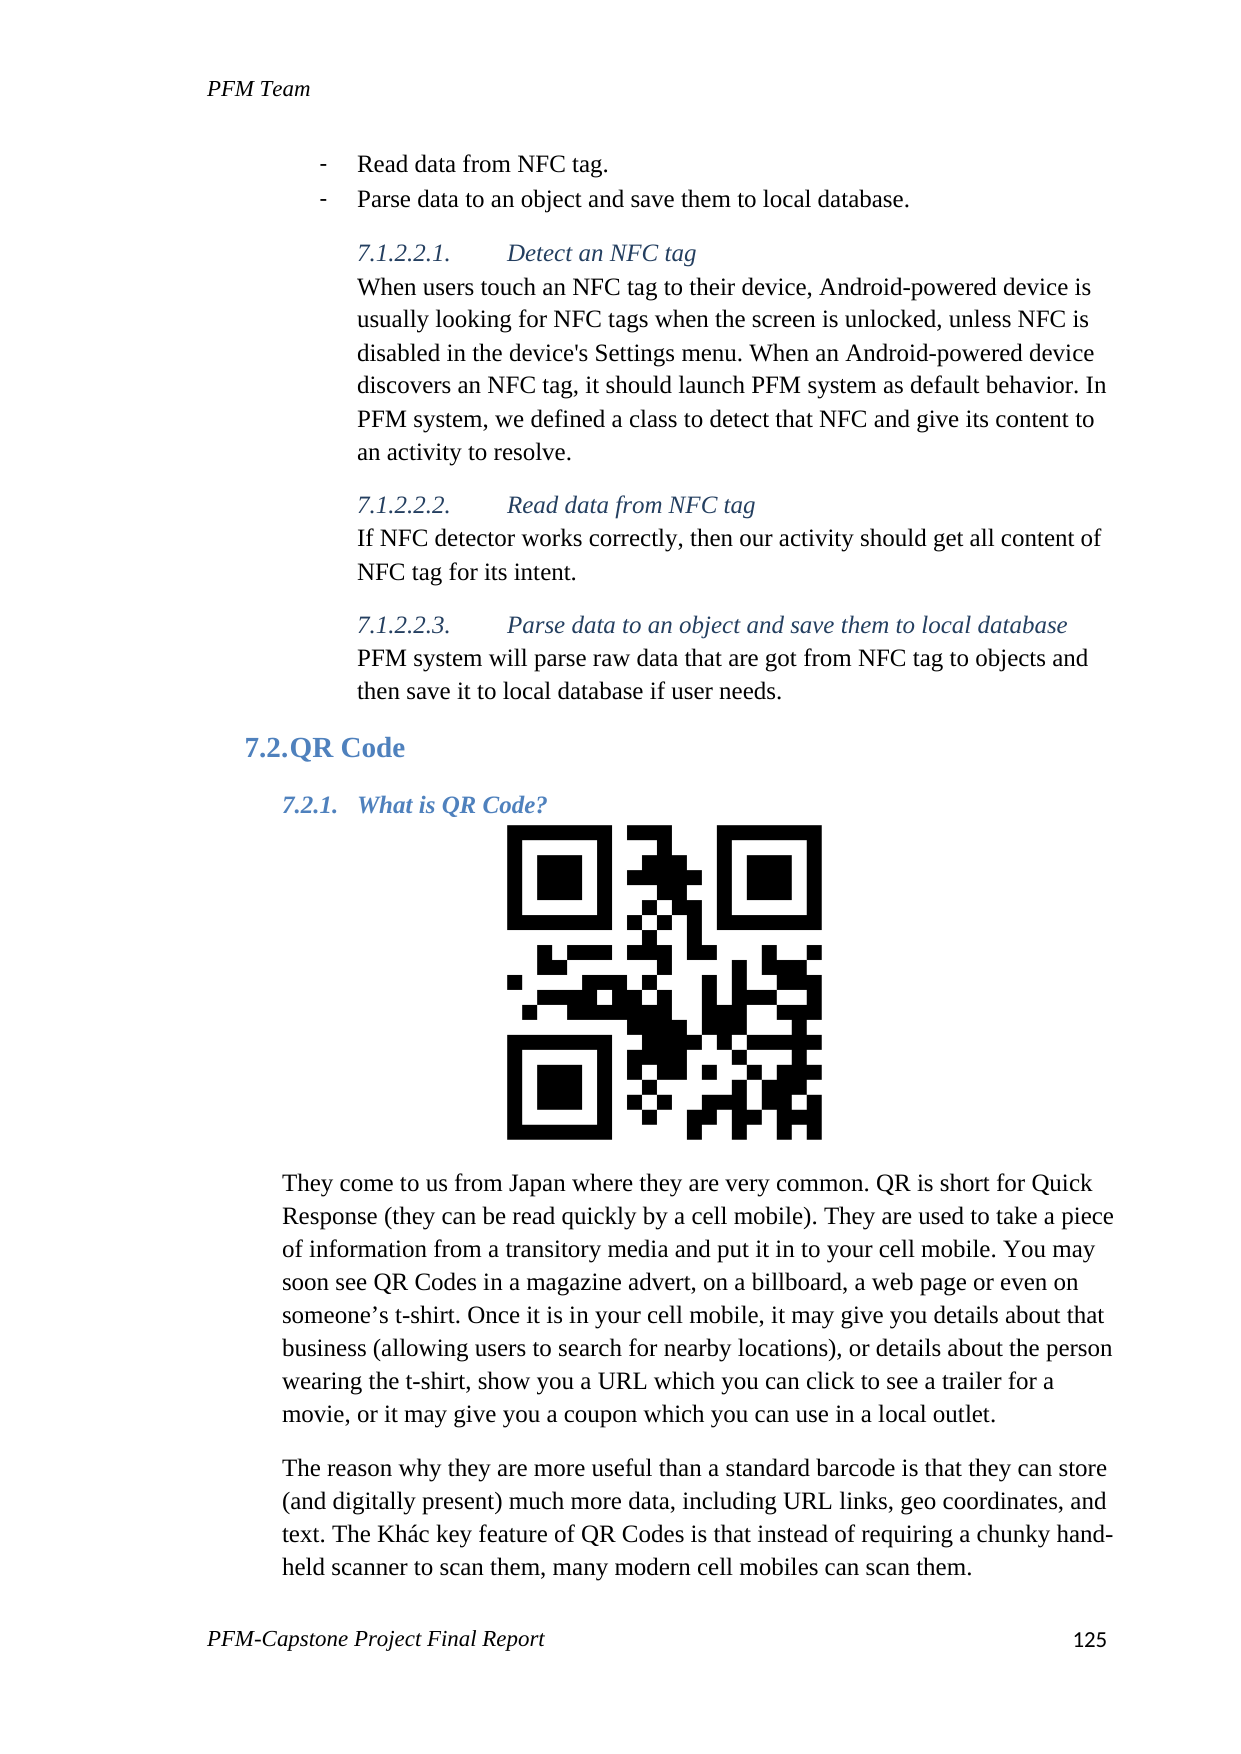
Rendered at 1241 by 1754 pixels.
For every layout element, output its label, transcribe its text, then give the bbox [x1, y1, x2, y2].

text If NFC detector works correctly, then our activity should get all content of NFC tag for its intent. [357, 523, 1122, 585]
subtitle Detect an NFC tag [357, 238, 1122, 267]
subtitle Read data from NFC tag [357, 491, 1122, 519]
list Parse data to an object and save them to local database. [319, 183, 1122, 213]
subtitle Parse data to an object and save them to local database [357, 610, 1122, 639]
text They come to us from Japan where they are very common. QR is short for Quick Response (they can be read quickly by a cell mobile). They are used to take a piece of information from a transitory media and put it in to your cell mobile. You may soon see QR Codes in a magazine advert, on a billboard, a web page or even on someone’s t-shirt. Once it is in your cell mobile, it may give you details about that business (allowing users to search for nearby locations), or details about the person wearing the t-shirt, show you a URL which you can click to see a trailer for a movie, or it may give you a coupon which you can use in a local outlet. [282, 1168, 1122, 1428]
picture [504, 822, 825, 1143]
text The reason why they are more useful than a standard barcode is that they can store (and digitally present) much more data, including URL links, geo coordinates, and text. The Khác key feature of QR Codes is that instead of requiring a chunky hand-held scanner to scan them, many modern cell mobiles can scan them. [282, 1453, 1122, 1581]
subtitle What is QR Code? [282, 790, 1122, 818]
list When users touch an NFC tag to their device, Android-powered device is usually looking for NFC tags when the screen is unlocked, unless NFC is disabled in the device's Settings menu. When an Android-powered device discovers an NFC tag, it should launch PFM system as default behavior. In PFM system, we defined a class to detect that NFC and give its content to an activity to resolve. [357, 272, 1122, 465]
list PFM system will parse raw data that are got from NFC tag to objects and then save it to local database if user needs. [357, 643, 1122, 705]
list Read data from NFC tag. [319, 148, 1122, 178]
subtitle QR Code [244, 730, 1122, 764]
